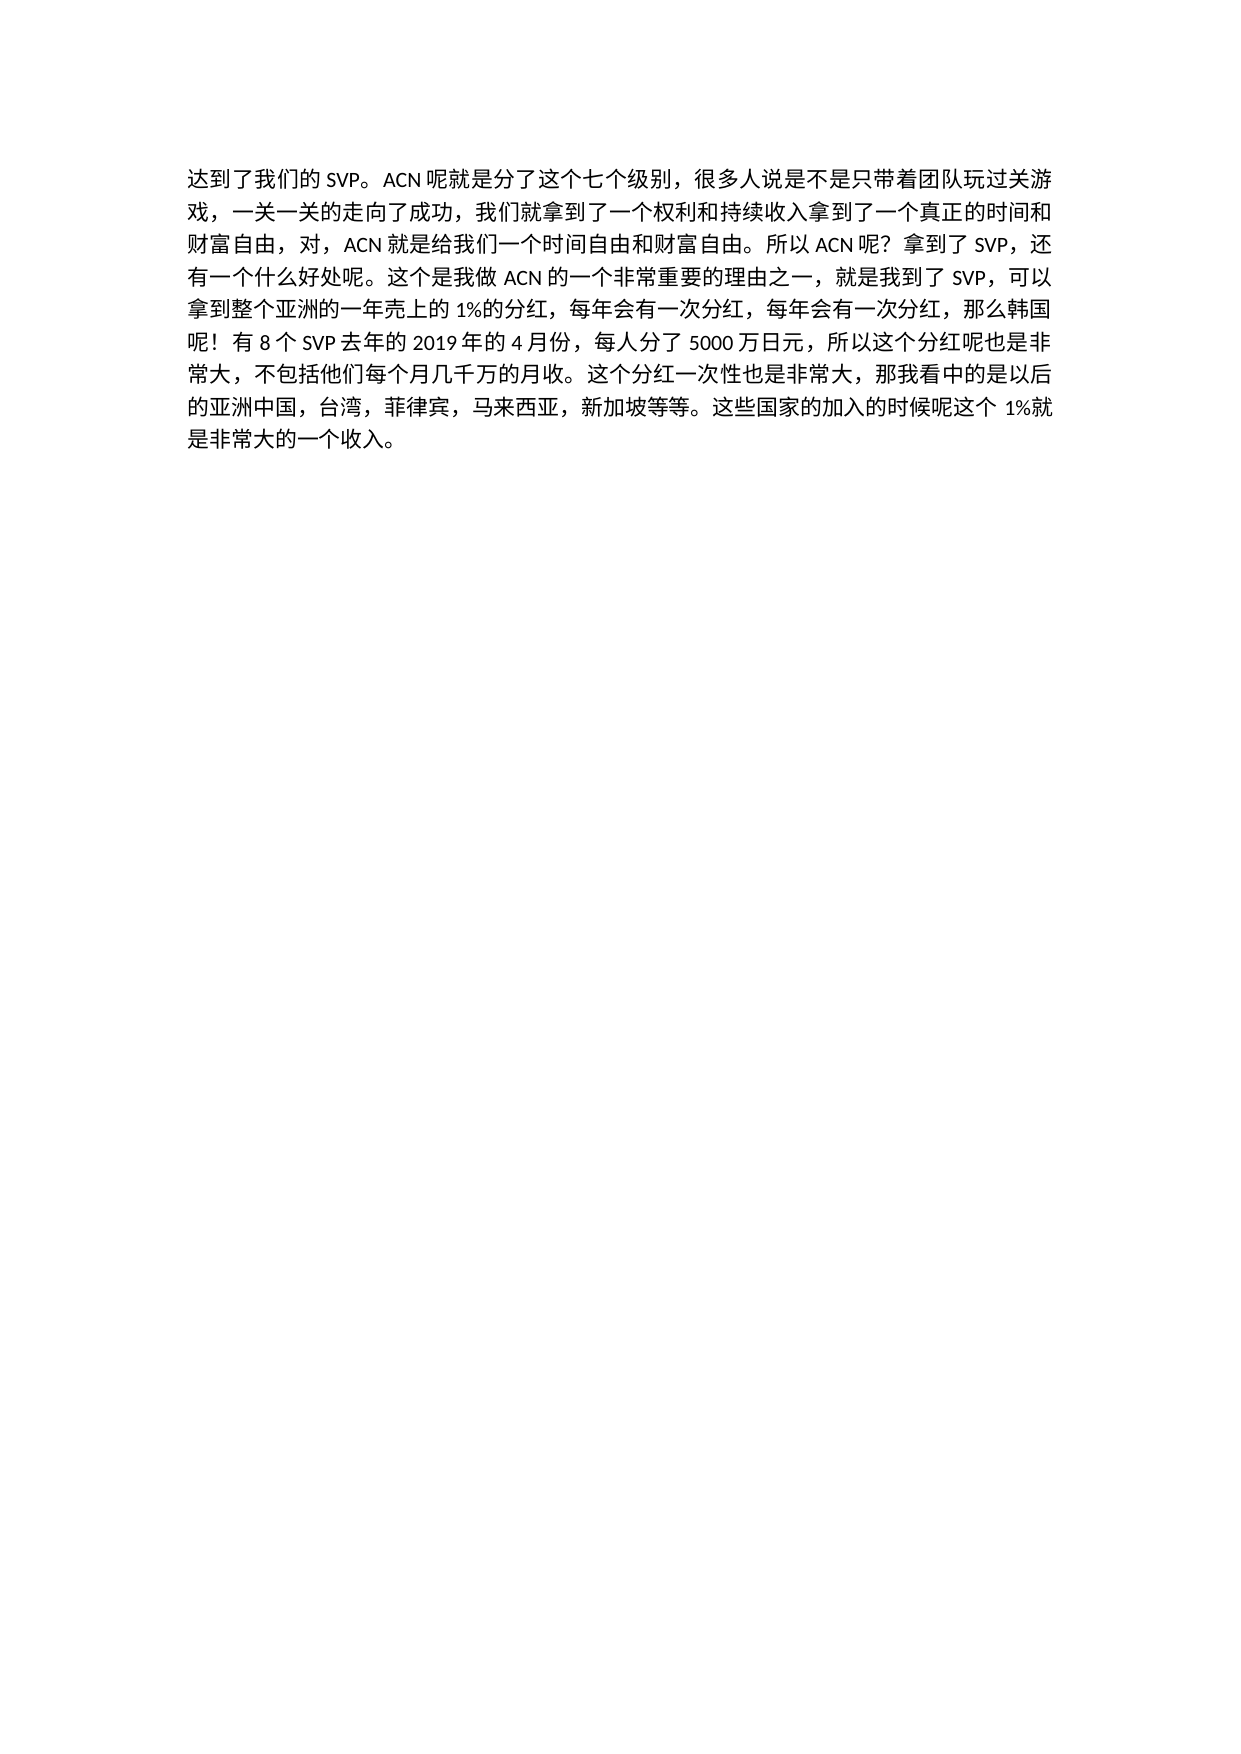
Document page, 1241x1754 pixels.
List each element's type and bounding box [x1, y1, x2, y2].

text [187, 162, 1053, 454]
